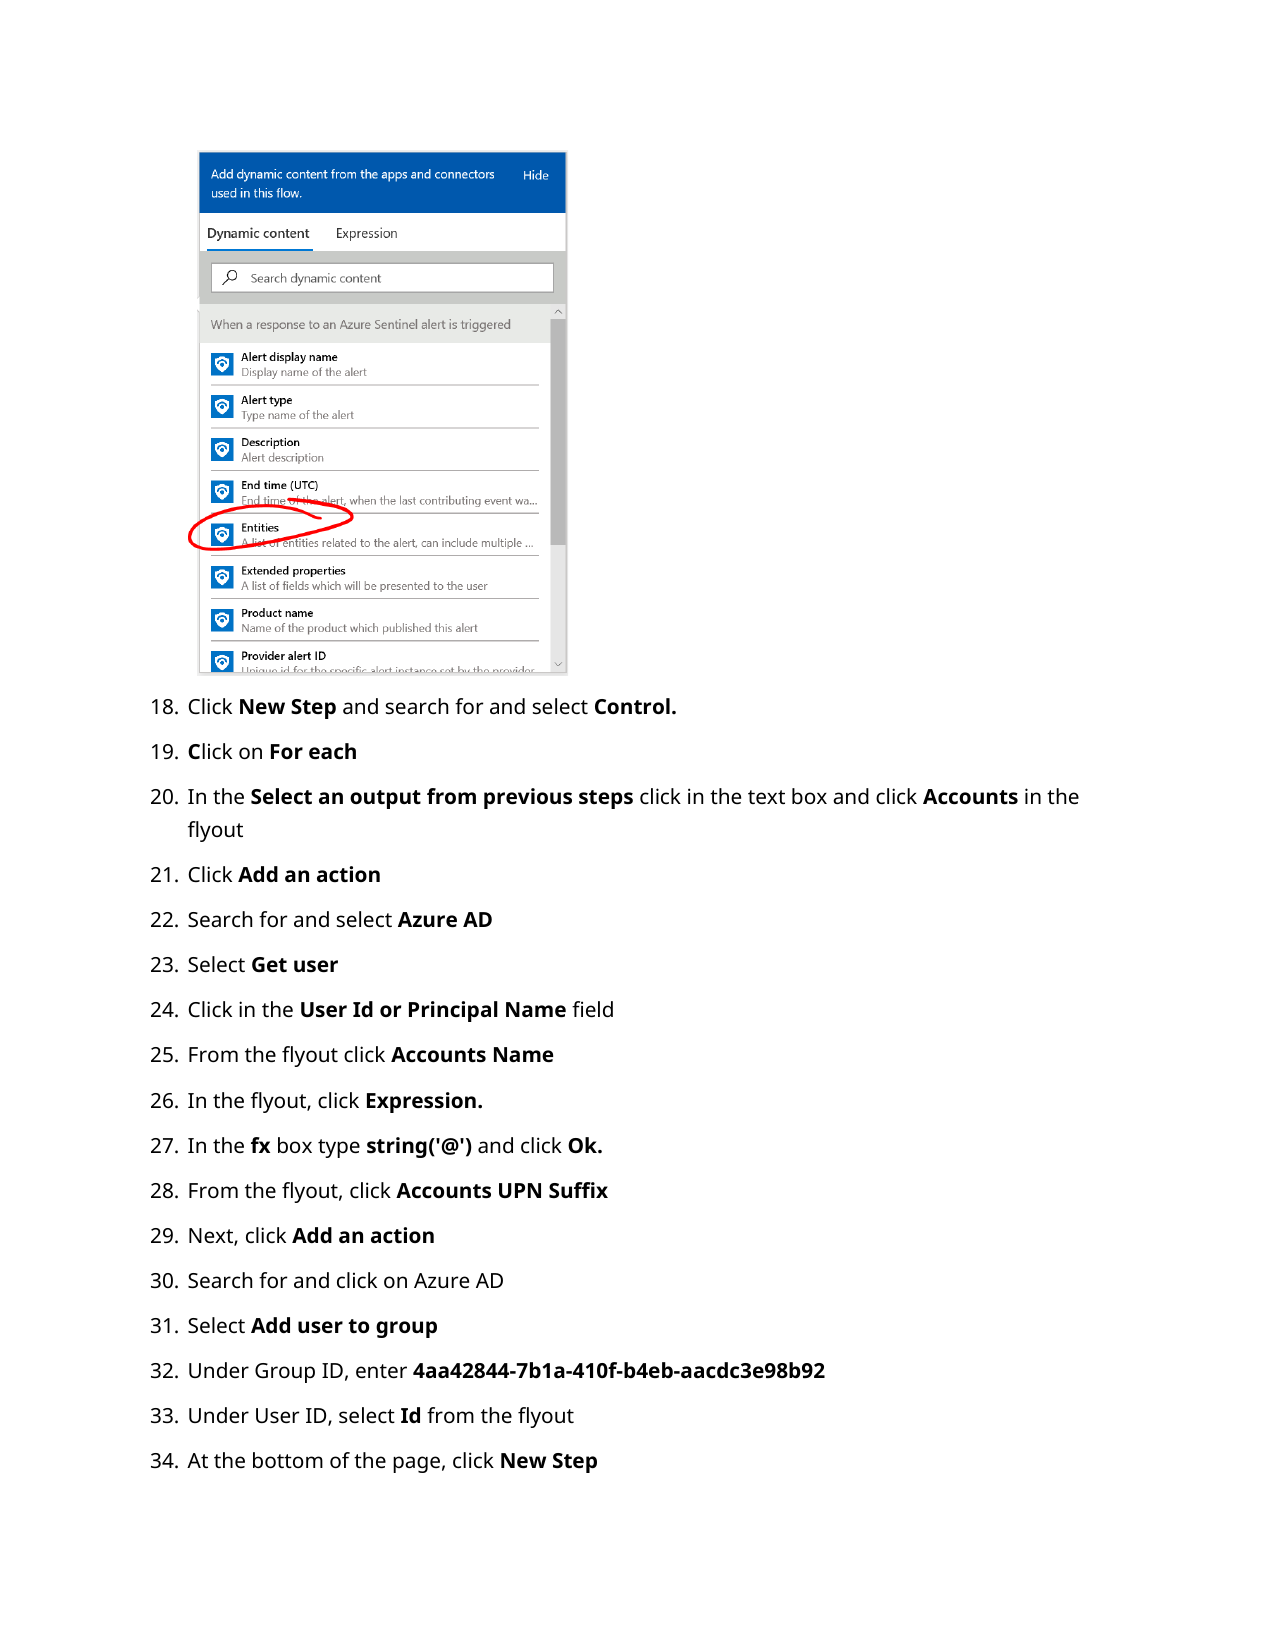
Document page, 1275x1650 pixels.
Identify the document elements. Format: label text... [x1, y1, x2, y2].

list Select Get user [150, 950, 1125, 979]
list From the flyout click Accounts Name [150, 1041, 1125, 1069]
list Next, click Add an action [150, 1221, 1125, 1249]
list Click Add an action [150, 860, 1125, 889]
list In the fx box type string('@') and click Ok. [150, 1131, 1125, 1159]
list In the Select an output from previous steps click in the text box and click Accounts in the flyout [150, 782, 1125, 843]
list Search for and select Azure AD [150, 905, 1125, 934]
list Select Add user to group [150, 1311, 1125, 1340]
list Under Group ID, enter 4aa42844-7b1a-410f-b4eb-aacdc3e98b92 [150, 1356, 1125, 1385]
list In the flyout, click Expression. [150, 1086, 1125, 1114]
list From the flyout, click Accounts UPN Suffix [150, 1176, 1125, 1204]
list Click in the User Id or Principal Name field [150, 996, 1125, 1024]
list Click New Step and search for and select Control. [150, 692, 1125, 721]
picture [187, 150, 569, 676]
list Click on For each [150, 737, 1125, 766]
list Under User ID, select Id from the flyout [150, 1401, 1125, 1430]
list Search for and click on Azure AD [150, 1266, 1125, 1294]
list At the bottom of the page, click New Step [150, 1447, 1125, 1475]
